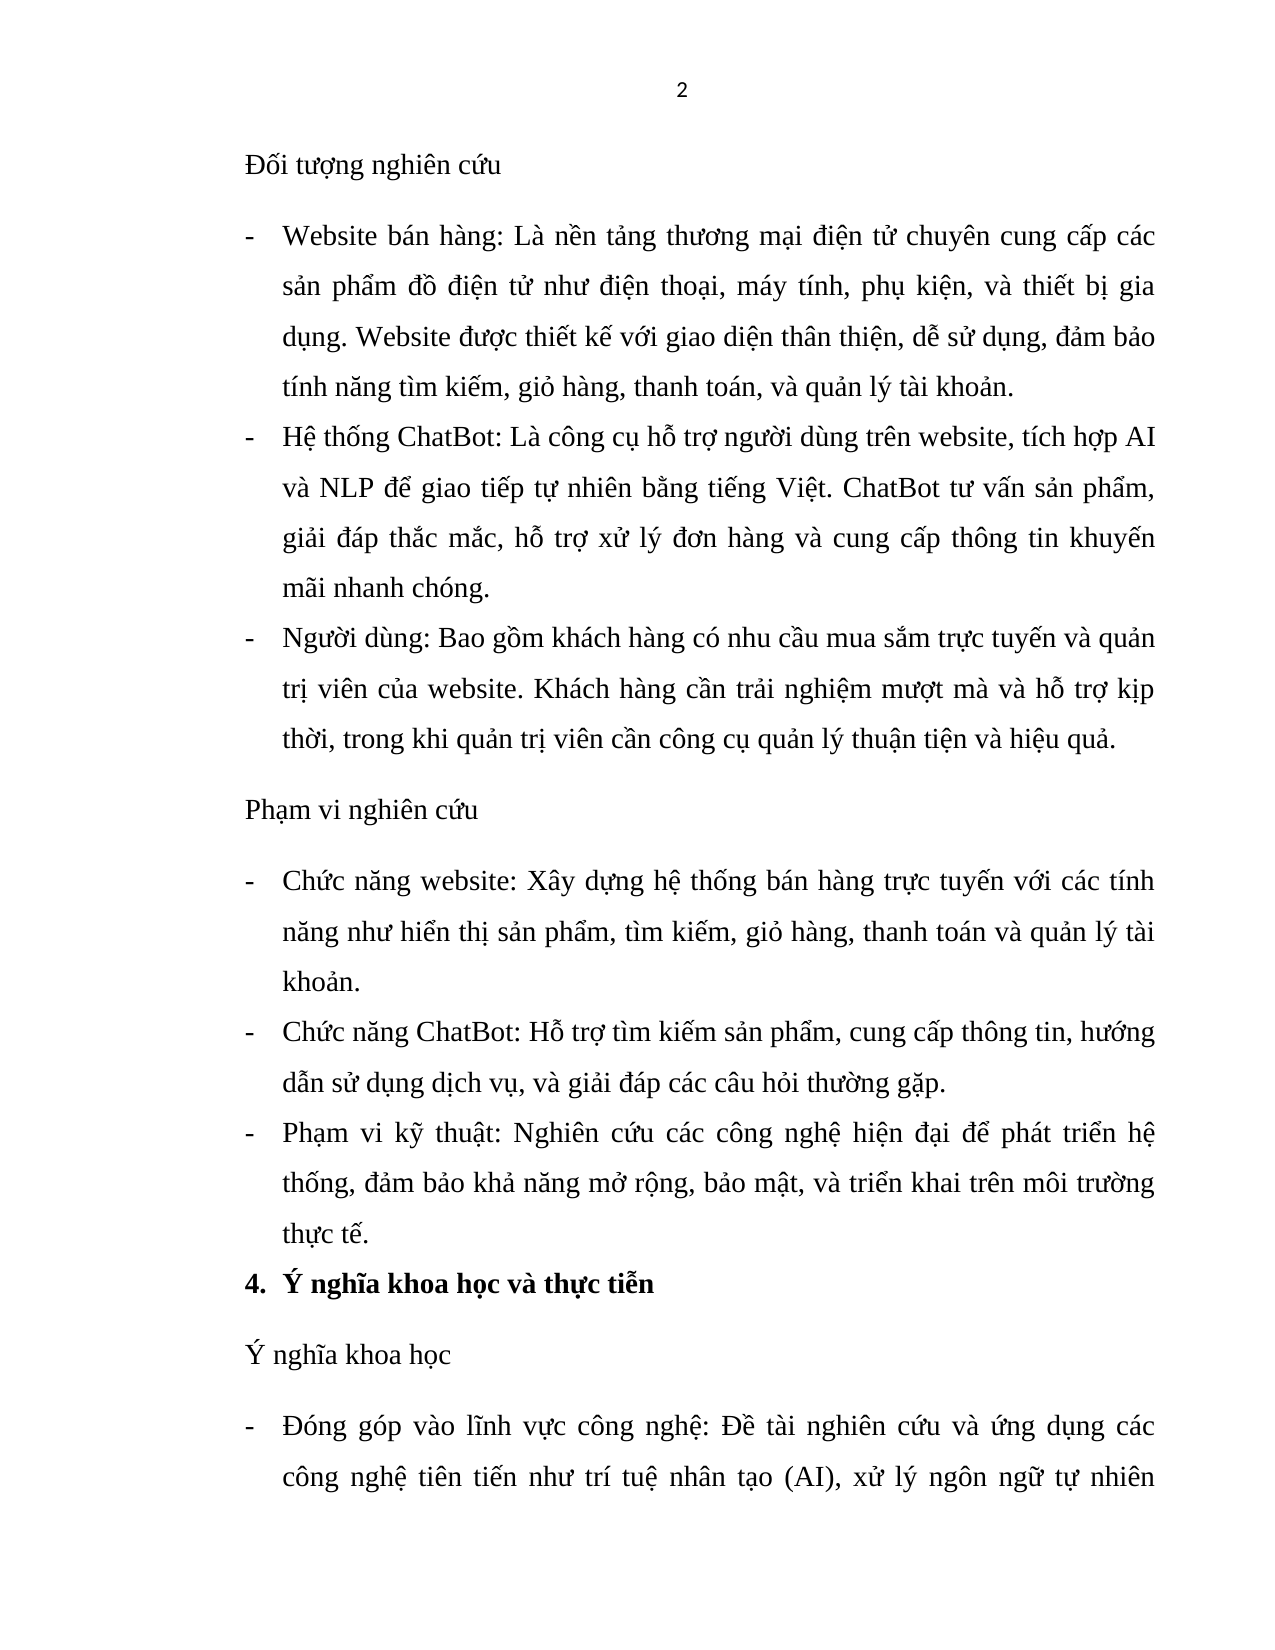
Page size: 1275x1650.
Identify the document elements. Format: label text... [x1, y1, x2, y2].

text Đối tượng nghiên cứu [244, 147, 1156, 181]
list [244, 1408, 1156, 1492]
text Ý nghĩa khoa học [244, 1337, 1156, 1371]
list Ý nghĩa khoa học và thực tiễn [244, 1266, 1156, 1299]
list Chức năng ChatBot: Hỗ trợ tìm kiếm sản phẩm, cung cấp thông tin, hướng dẫn sử dụng dịch vụ, và giải đáp các câu hỏi thường gặp. [244, 1014, 1156, 1098]
list Phạm vi kỹ thuật: Nghiên cứu các công nghệ hiện đại để phát triển hệ thống, đảm bảo khả năng mở rộng, bảo mật, và triển khai trên môi trường thực tế. [244, 1115, 1156, 1249]
list Hệ thống ChatBot: Là công cụ hỗ trợ người dùng trên website, tích hợp AI và NLP để giao tiếp tự nhiên bằng tiếng Việt. ChatBot tư vấn sản phẩm, giải đáp thắc mắc, hỗ trợ xử lý đơn hàng và cung cấp thông tin khuyến mãi nhanh chóng. [244, 419, 1156, 604]
list Người dùng: Bao gồm khách hàng có nhu cầu mua sắm trực tuyến và quản trị viên của website. Khách hàng cần trải nghiệm mượt mà và hỗ trợ kịp thời, trong khi quản trị viên cần công cụ quản lý thuận tiện và hiệu quả. [244, 621, 1156, 755]
text Phạm vi nghiên cứu [244, 792, 1156, 826]
list Website bán hàng: Là nền tảng thương mại điện tử chuyên cung cấp các sản phẩm đồ điện tử như điện thoại, máy tính, phụ kiện, và thiết bị gia dụng. Website được thiết kế với giao diện thân thiện, dễ sử dụng, đảm bảo tính năng tìm kiếm, giỏ hàng, thanh toán, và quản lý tài khoản. [244, 218, 1156, 403]
list Chức năng website: Xây dựng hệ thống bán hàng trực tuyến với các tính năng như hiển thị sản phẩm, tìm kiếm, giỏ hàng, thanh toán và quản lý tài khoản. [244, 863, 1156, 998]
